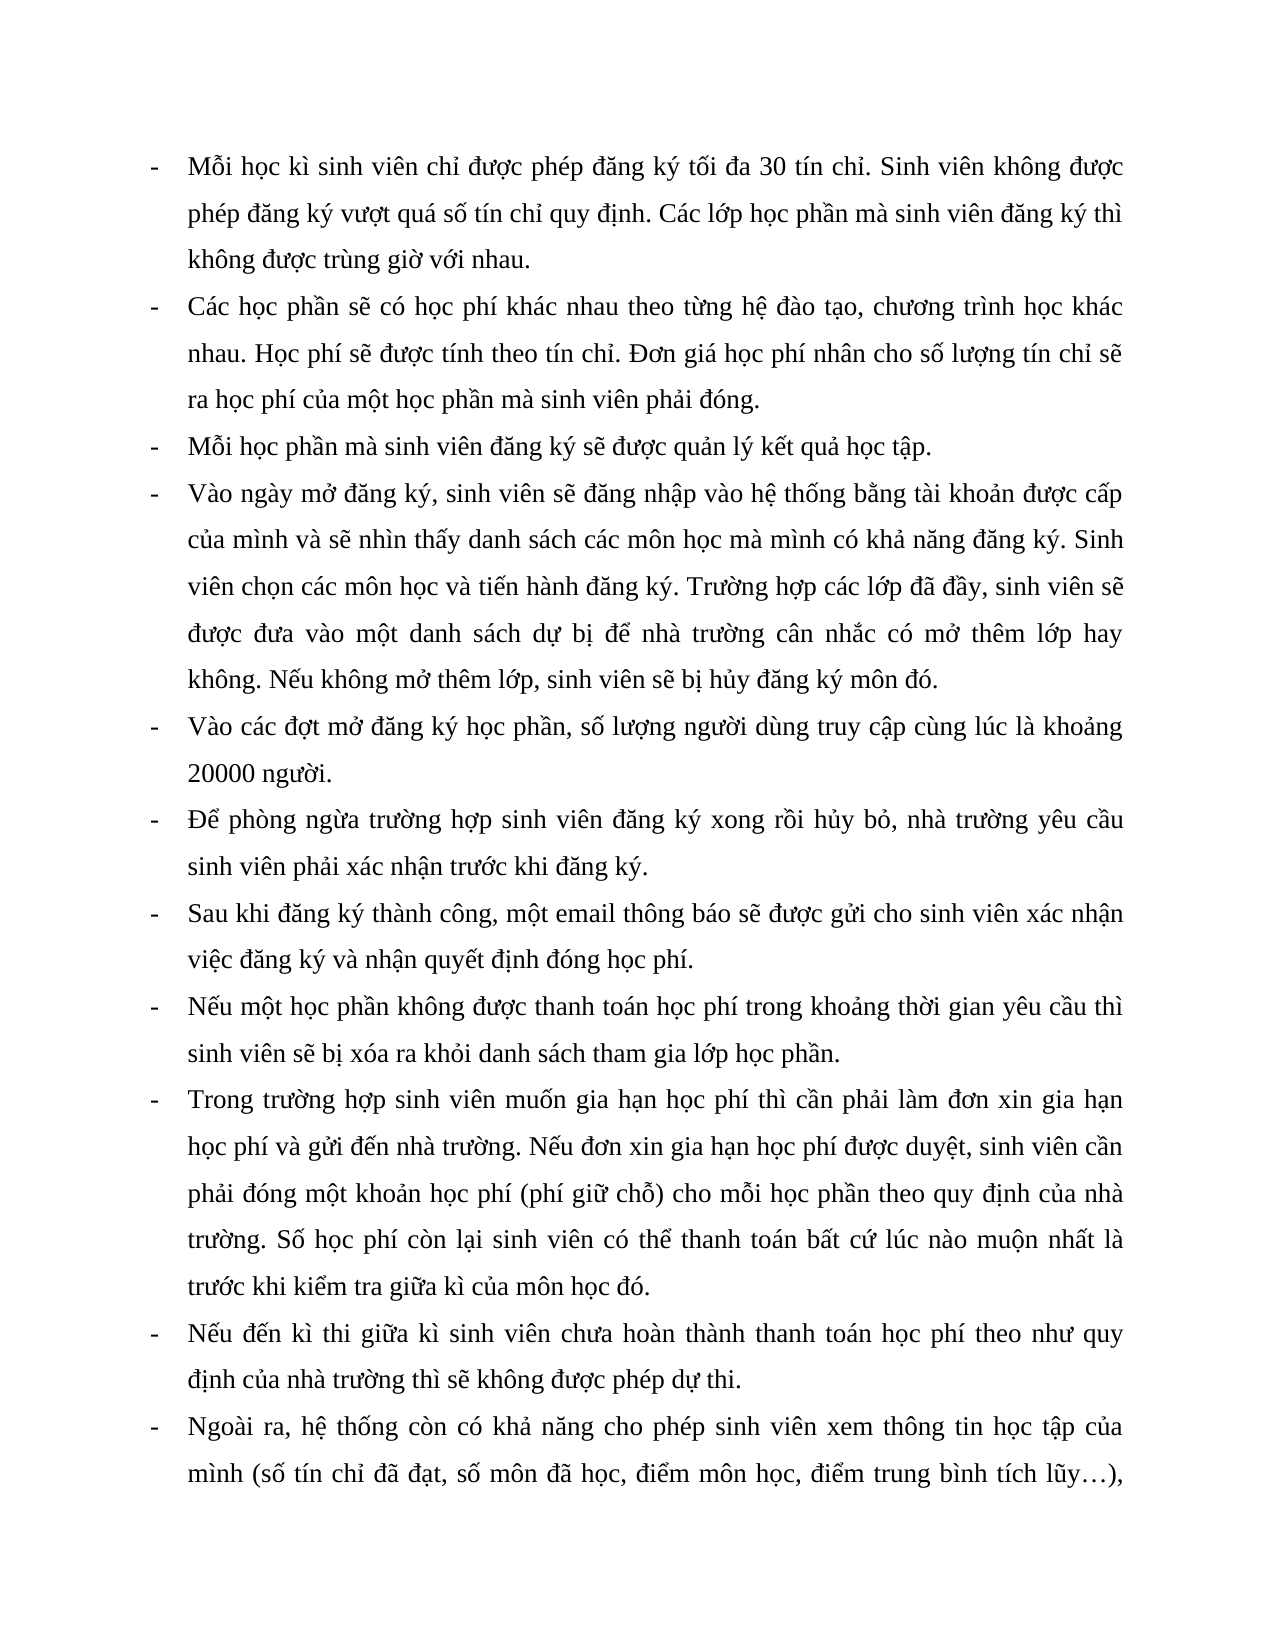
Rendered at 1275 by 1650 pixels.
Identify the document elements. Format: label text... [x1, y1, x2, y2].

list Nếu đến kì thi giữa kì sinh viên chưa hoàn thành thanh toán học phí theo như quy định của nhà trường thì sẽ không được phép dự thi. [150, 1317, 1125, 1394]
list Nếu một học phần không được thanh toán học phí trong khoảng thời gian yêu cầu thì sinh viên sẽ bị xóa ra khỏi danh sách tham gia lớp học phần. [150, 990, 1125, 1068]
list Vào các đợt mở đăng ký học phần, số lượng người dùng truy cập cùng lúc là khoảng 20000 người. [150, 710, 1125, 788]
list Trong trường hợp sinh viên muốn gia hạn học phí thì cần phải làm đơn xin gia hạn học phí và gửi đến nhà trường. Nếu đơn xin gia hạn học phí được duyệt, sinh viên cần phải đóng một khoản học phí (phí giữ chỗ) cho mỗi học phần theo quy định của nhà trường. Số học phí còn lại sinh viên có thể thanh toán bất cứ lúc nào muộn nhất là trước khi kiểm tra giữa kì của môn học đó. [150, 1083, 1125, 1301]
list Sau khi đăng ký thành công, một email thông báo sẽ được gửi cho sinh viên xác nhận việc đăng ký và nhận quyết định đóng học phí. [150, 897, 1125, 974]
list Mỗi học phần mà sinh viên đăng ký sẽ được quản lý kết quả học tập. [150, 430, 1125, 461]
list Các học phần sẽ có học phí khác nhau theo từng hệ đào tạo, chương trình học khác nhau. Học phí sẽ được tính theo tín chỉ. Đơn giá học phí nhân cho số lượng tín chỉ sẽ ra học phí của một học phần mà sinh viên phải đóng. [150, 290, 1125, 414]
list Vào ngày mở đăng ký, sinh viên sẽ đăng nhập vào hệ thống bằng tài khoản được cấp của mình và sẽ nhìn thấy danh sách các môn học mà mình có khả năng đăng ký. Sinh viên chọn các môn học và tiến hành đăng ký. Trường hợp các lớp đã đầy, sinh viên sẽ được đưa vào một danh sách dự bị để nhà trường cân nhắc có mở thêm lớp hay không. Nếu không mở thêm lớp, sinh viên sẽ bị hủy đăng ký môn đó. [150, 477, 1125, 694]
list Mỗi học kì sinh viên chỉ được phép đăng ký tối đa 30 tín chỉ. Sinh viên không được phép đăng ký vượt quá số tín chỉ quy định. Các lớp học phần mà sinh viên đăng ký thì không được trùng giờ với nhau. [150, 150, 1125, 274]
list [150, 1410, 1125, 1488]
list Để phòng ngừa trường hợp sinh viên đăng ký xong rồi hủy bỏ, nhà trường yêu cầu sinh viên phải xác nhận trước khi đăng ký. [150, 803, 1125, 881]
